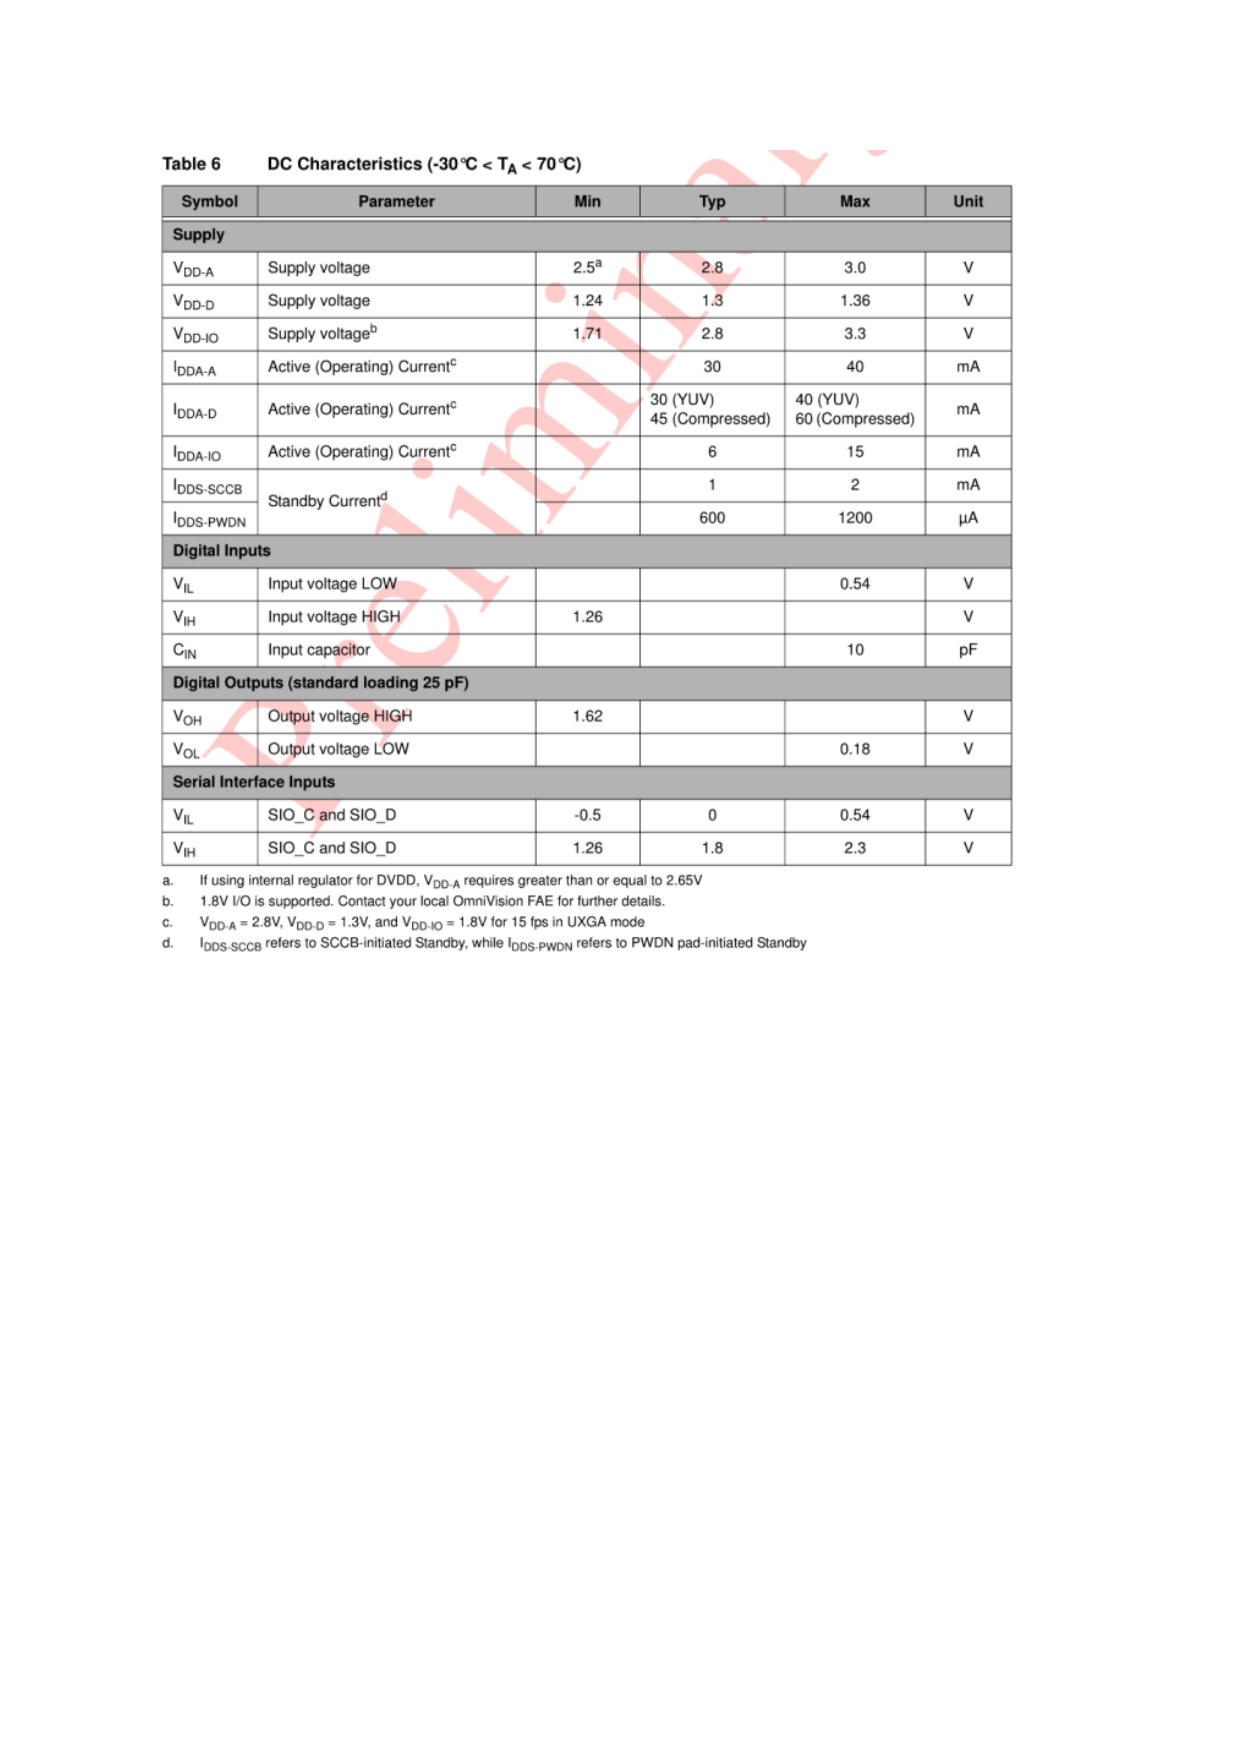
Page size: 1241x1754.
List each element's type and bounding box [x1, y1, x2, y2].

picture [150, 150, 1090, 969]
